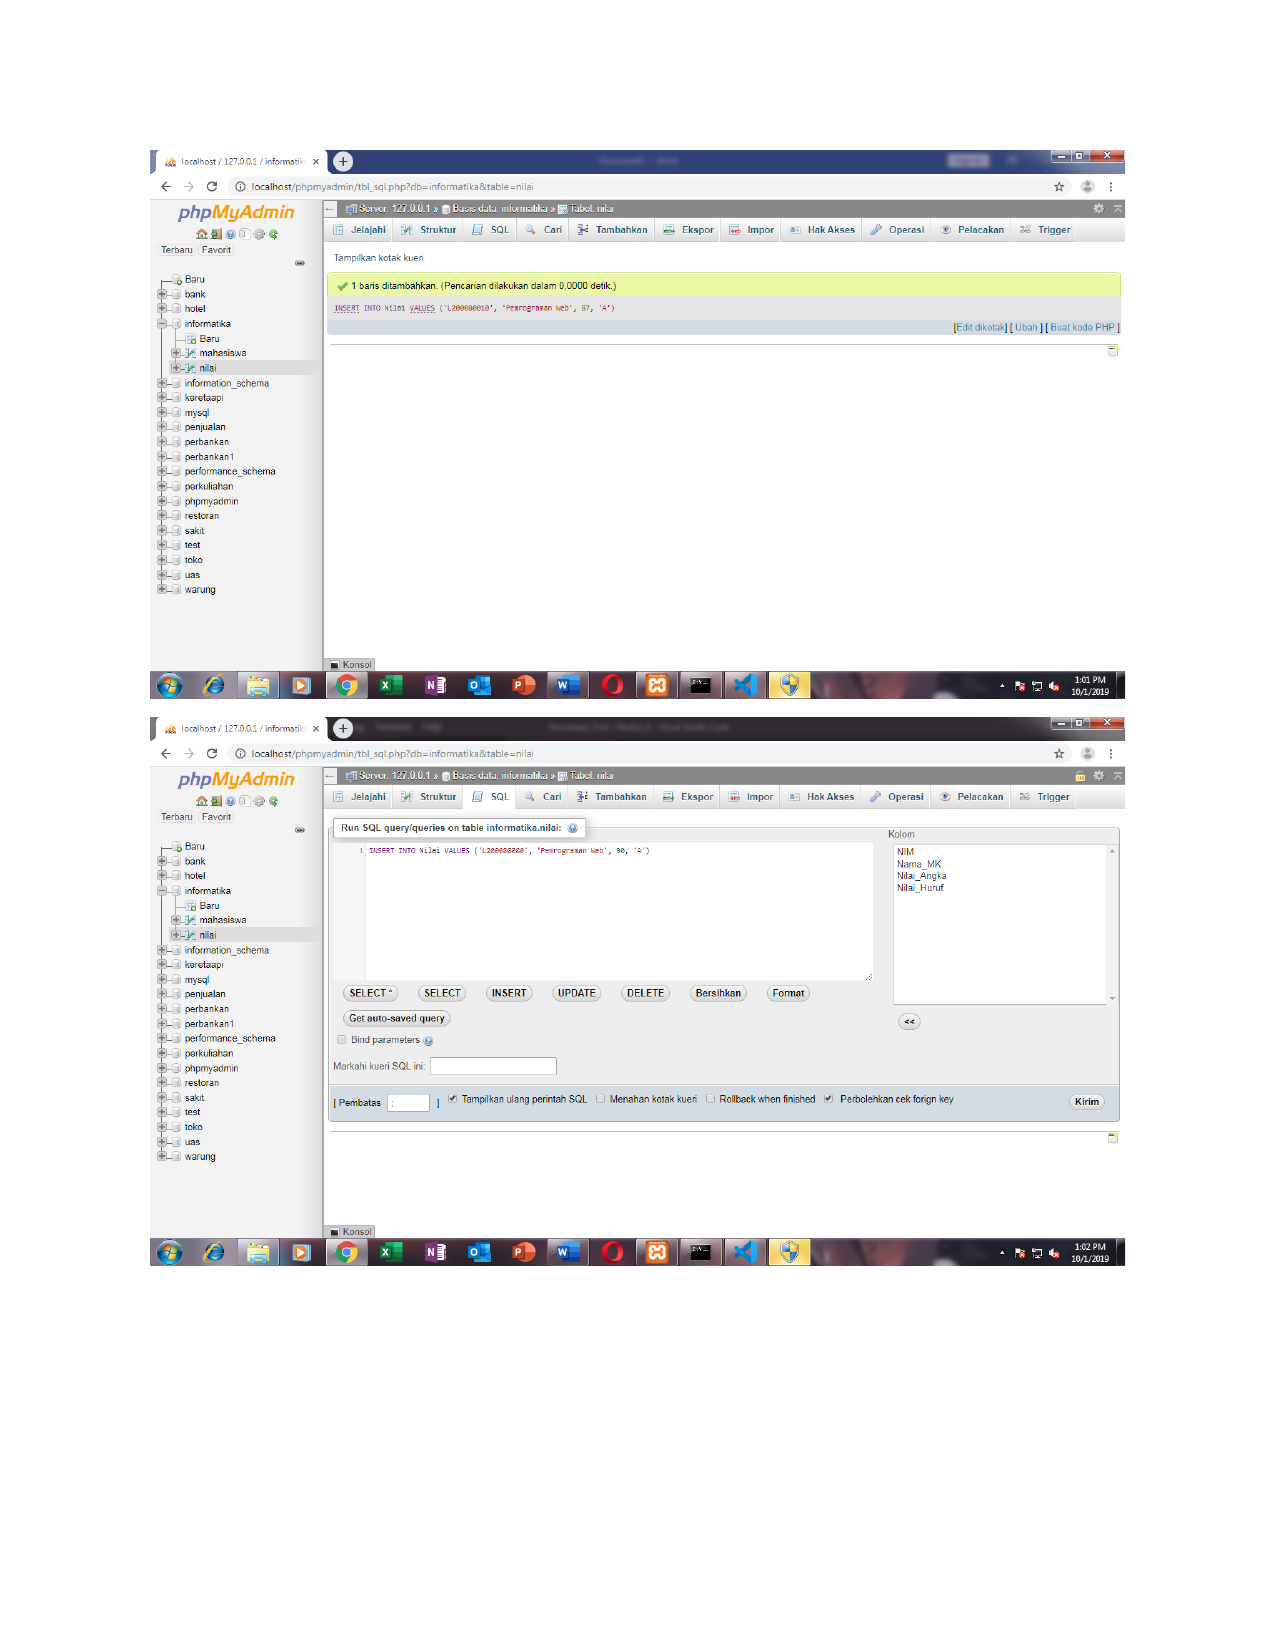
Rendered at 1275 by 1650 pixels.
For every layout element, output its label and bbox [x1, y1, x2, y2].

picture [150, 717, 1125, 1266]
picture [150, 150, 1125, 699]
